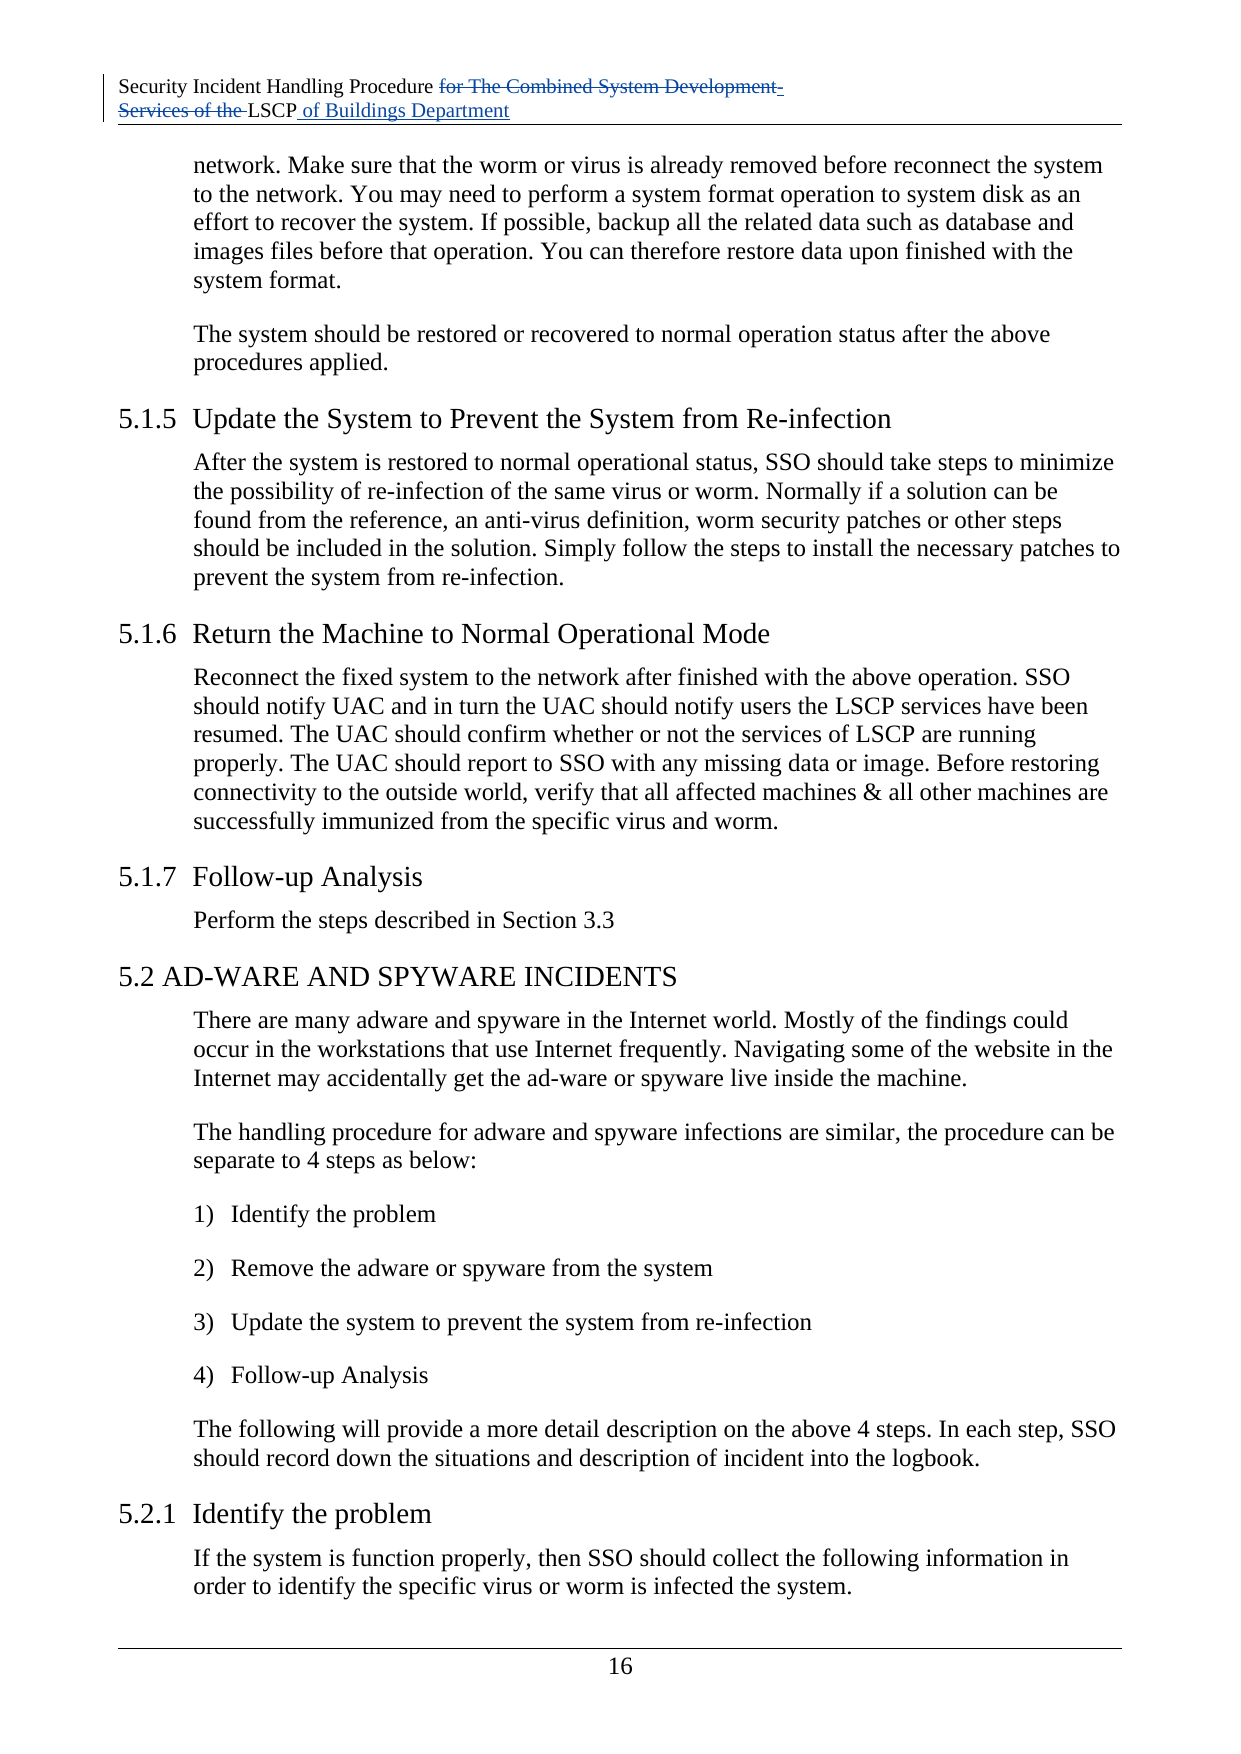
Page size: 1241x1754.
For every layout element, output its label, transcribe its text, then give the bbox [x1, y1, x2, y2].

text Reconnect the fixed system to the network after finished with the above operation. SSO should notify UAC and in turn the UAC should notify users the LSCP services have been resumed. The UAC should confirm whether or not the services of LSCP are running properly. The UAC should report to SSO with any missing data or image. Before restoring connectivity to the outside world, verify that all affected machines & all other machines are successfully immunized from the specific virus and worm. [193, 662, 1122, 834]
text If the system is function properly, then SSO should collect the following information in order to identify the specific virus or worm is infected the system. [193, 1543, 1122, 1600]
text After the system is restored to normal operational status, SSO should take steps to minimize the possibility of re-infection of the same virus or worm. Normally if a solution can be found from the reference, an anti-virus definition, worm security patches or other steps should be included in the solution. Simply follow the steps to install the necessary patches to prevent the system from re-infection. [193, 447, 1122, 591]
text The following will provide a more detail description on the above 4 steps. In each step, SSO should record down the situations and description of incident into the logbook. [193, 1414, 1122, 1472]
list Remove the adware or spyware from the system [193, 1253, 1122, 1282]
subtitle 5.2 Ad-ware and spyware INCIDENTS [118, 959, 1122, 993]
text The handling procedure for adware and spyware infections are similar, the procedure can be separate to 4 steps as below: [193, 1117, 1122, 1174]
subtitle 5.1.5 Update the System to Prevent the System from Re-infection [118, 401, 1122, 435]
subtitle 5.1.6 Return the Machine to Normal Operational Mode [118, 616, 1122, 649]
text Perform the steps described in Section 3.3 [193, 906, 1122, 934]
list Follow-up Analysis [193, 1360, 1122, 1389]
text There are many adware and spyware in the Internet world. Mostly of the findings could occur in the workstations that use Internet frequently. Navigating some of the website in the Internet may accidentally get the ad-ware or spyware live inside the machine. [193, 1005, 1122, 1092]
list Identify the problem [193, 1199, 1122, 1228]
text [193, 150, 1122, 294]
list Update the system to prevent the system from re-infection [193, 1307, 1122, 1335]
subtitle 5.1.7 Follow-up Analysis [118, 859, 1122, 893]
text The system should be restored or recovered to normal operation status after the above procedures applied. [193, 319, 1122, 376]
subtitle 5.2.1 Identify the problem [118, 1497, 1122, 1530]
